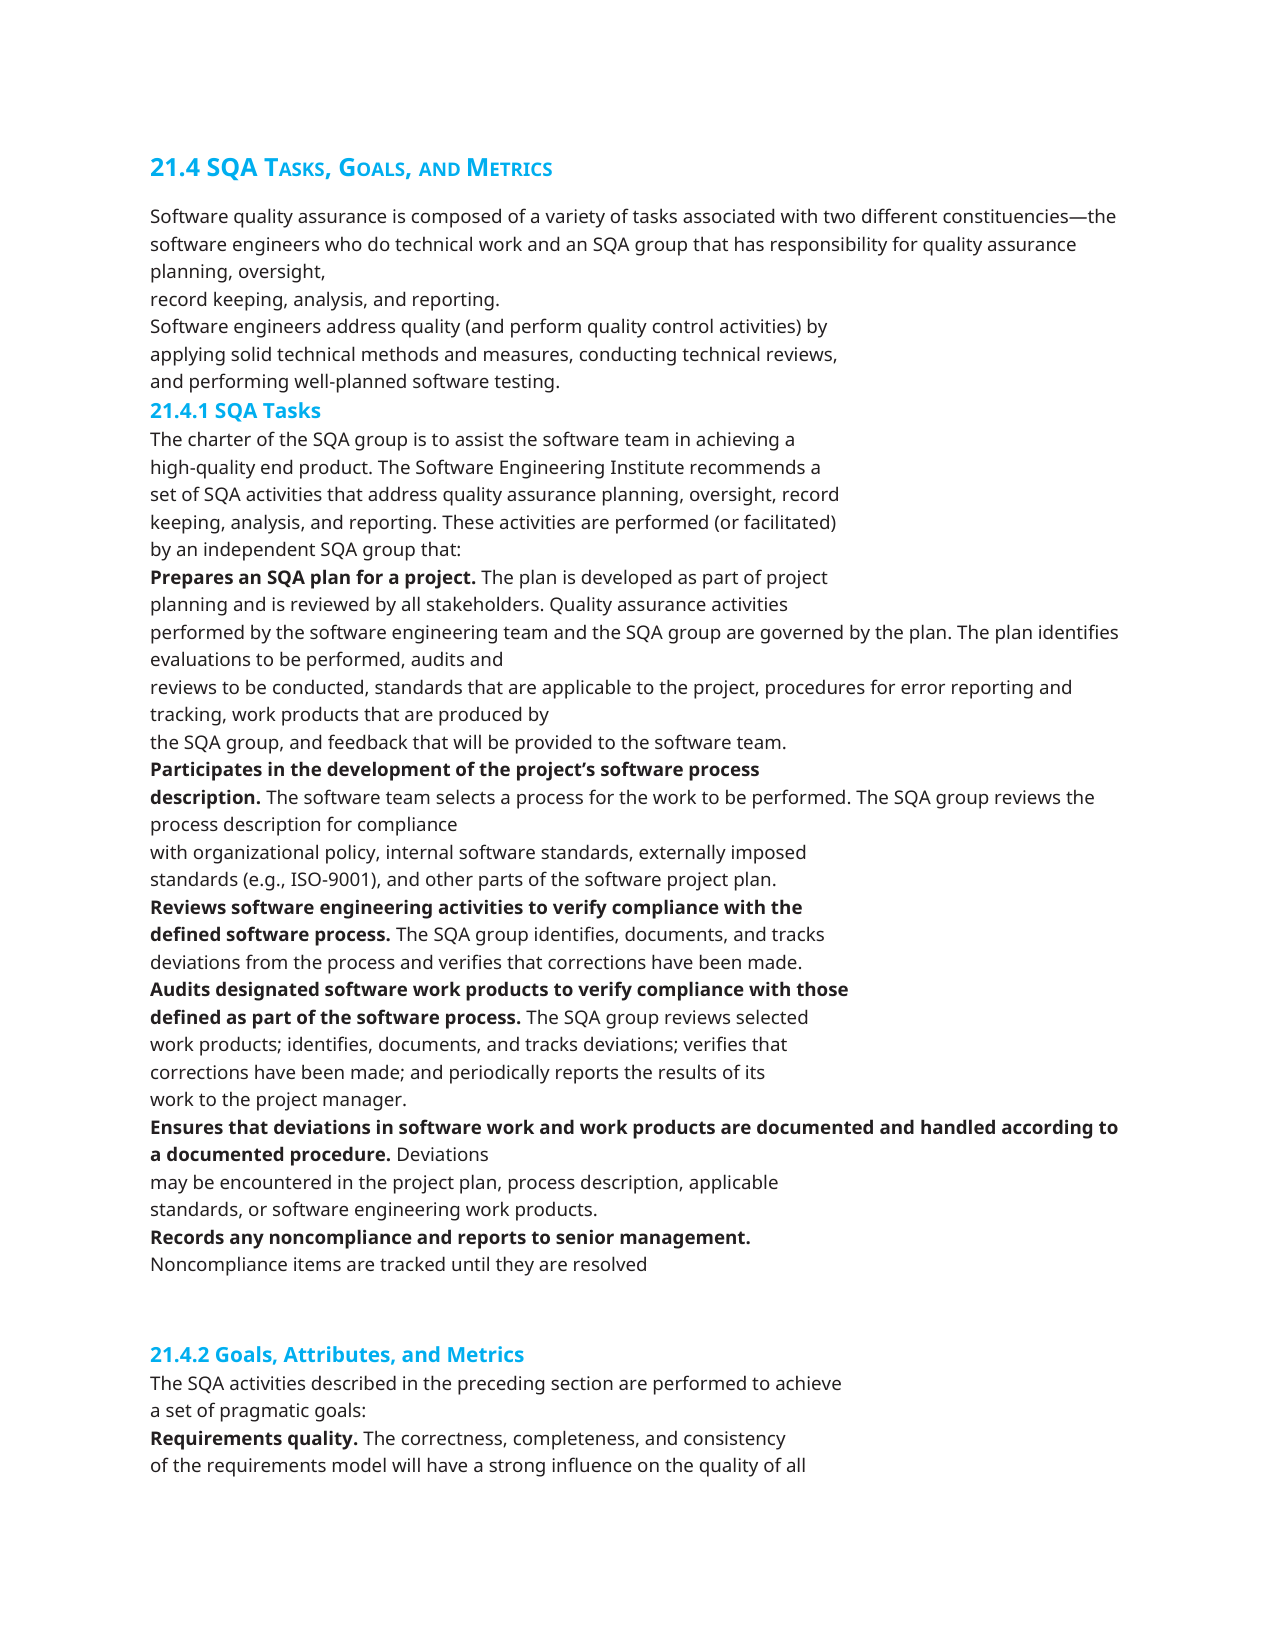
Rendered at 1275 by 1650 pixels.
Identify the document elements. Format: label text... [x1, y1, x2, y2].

text 21.4 SQA TASKS, GOALS, AND METRICS [150, 150, 1125, 184]
text Software quality assurance is composed of a variety of tasks associated with two different constituencies—the software engineers who do technical work and an SQA group that has responsibility for quality assurance planning, oversight, record keeping, analysis, and reporting. Software engineers address quality (and perform quality control activities) by applying solid technical methods and measures, conducting technical reviews, and performing well-planned software testing. 21.4.1 SQA Tasks The charter of the SQA group is to assist the software team in achieving a high-quality end product. The Software Engineering Institute recommends a set of SQA activities that address quality assurance planning, oversight, record keeping, analysis, and reporting. These activities are performed (or facilitated) by an independent SQA group that: Prepares an SQA plan for a project. The plan is developed as part of project planning and is reviewed by all stakeholders. Quality assurance activities performed by the software engineering team and the SQA group are governed by the plan. The plan identifies evaluations to be performed, audits and reviews to be conducted, standards that are applicable to the project, procedures for error reporting and tracking, work products that are produced by the SQA group, and feedback that will be provided to the software team. Participates in the development of the project’s software process description. The software team selects a process for the work to be performed. The SQA group reviews the process description for compliance with organizational policy, internal software standards, externally imposed standards (e.g., ISO-9001), and other parts of the software project plan. Reviews software engineering activities to verify compliance with the defined software process. The SQA group identifies, documents, and tracks deviations from the process and verifies that corrections have been made. Audits designated software work products to verify compliance with those defined as part of the software process. The SQA group reviews selected work products; identifies, documents, and tracks deviations; verifies that corrections have been made; and periodically reports the results of its work to the project manager. Ensures that deviations in software work and work products are documented and handled according to a documented procedure. Deviations may be encountered in the project plan, process description, applicable standards, or software engineering work products. Records any noncompliance and reports to senior management. Noncompliance items are tracked until they are resolved [150, 203, 1125, 1277]
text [150, 1340, 1125, 1478]
